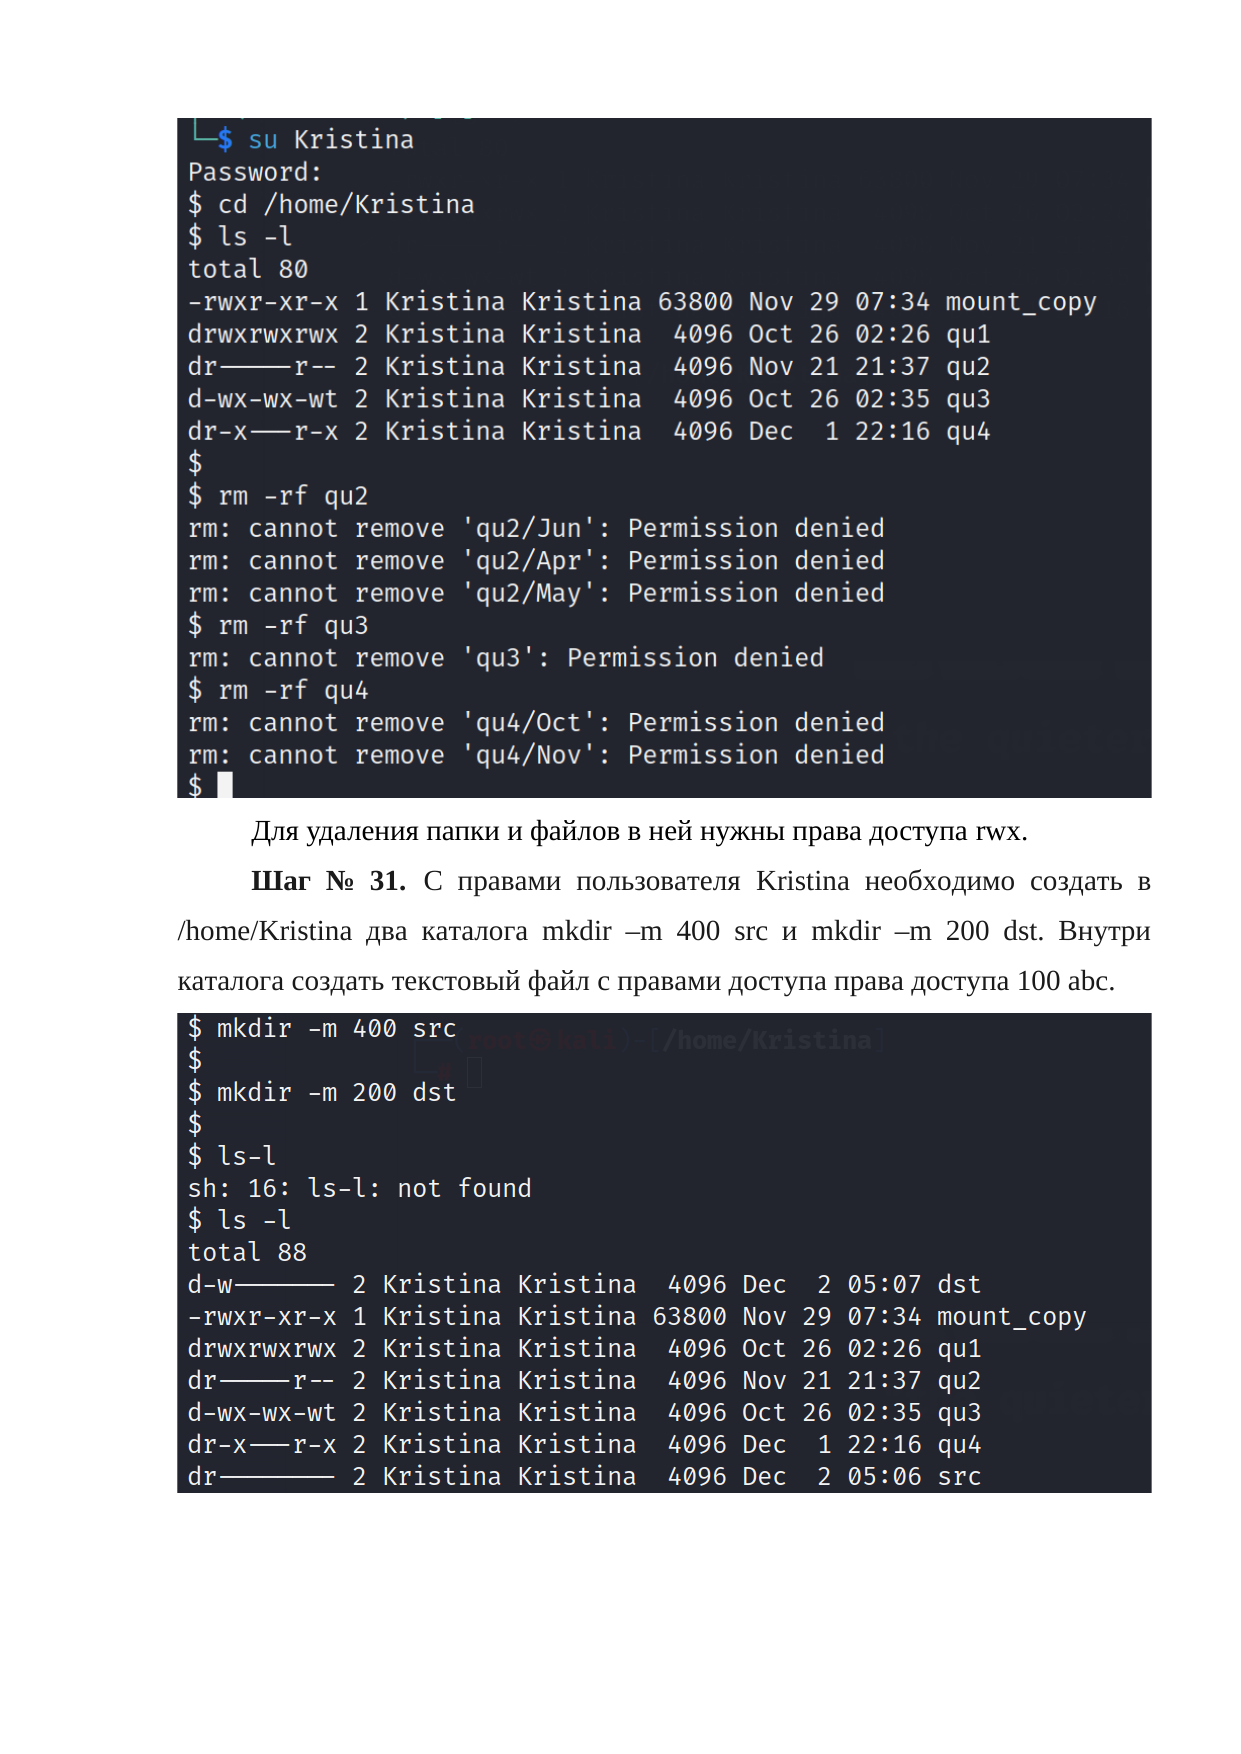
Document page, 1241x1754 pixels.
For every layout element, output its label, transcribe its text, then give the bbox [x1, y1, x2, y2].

picture [177, 118, 1152, 798]
text Для удаления папки и файлов в ней нужны права доступа rwx. [177, 813, 1152, 846]
text Шаг № 31. С правами пользователя Kristina необходимо создать в /home/Kristina два каталога mkdir –m 400 src и mkdir –m 200 dst. Внутри каталога создать текстовый файл с правами доступа права доступа 100 abc. [177, 863, 1152, 997]
picture [177, 1013, 1152, 1493]
